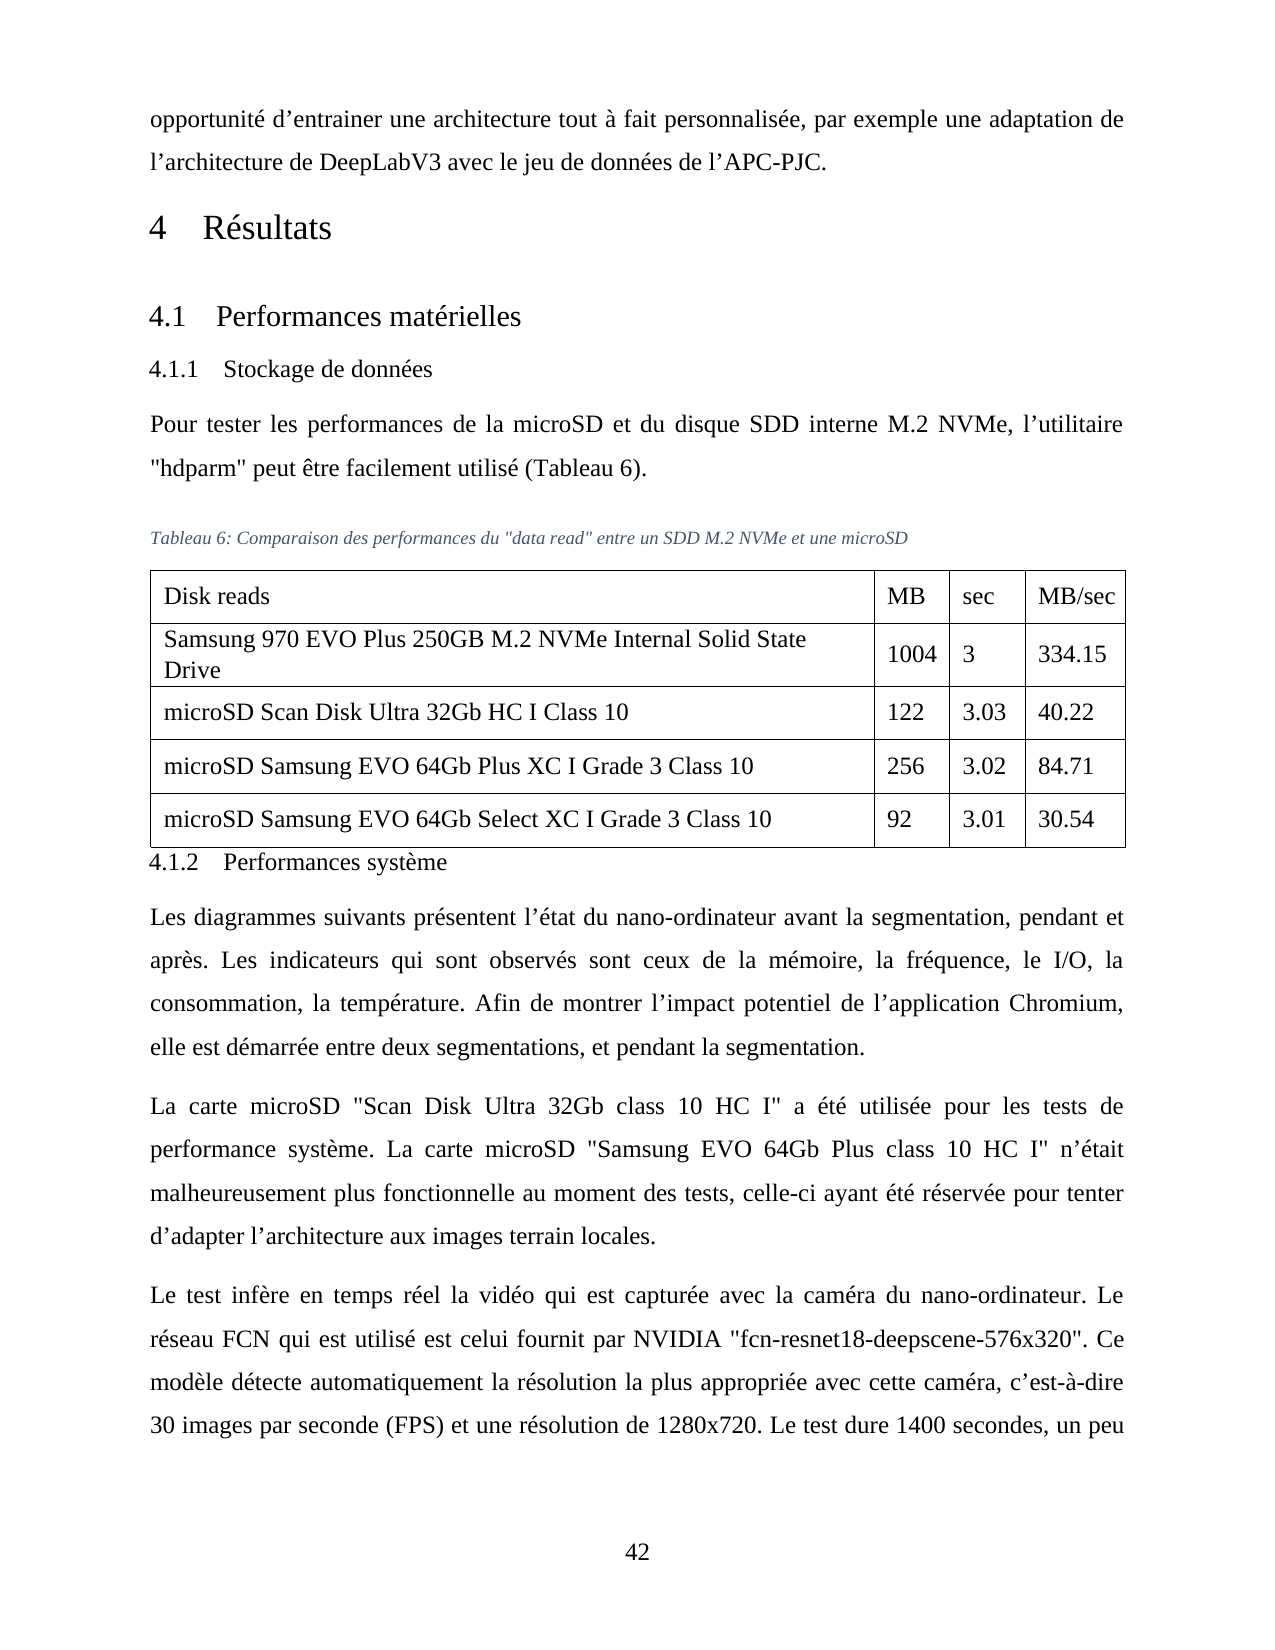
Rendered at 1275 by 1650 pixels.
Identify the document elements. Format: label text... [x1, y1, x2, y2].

table_header MB/sec [1026, 571, 1125, 623]
table_cell microSD Samsung EVO 64Gb Select XC I Grade 3 Class 10 [151, 794, 874, 846]
table_cell 256 [875, 740, 949, 793]
text La carte microSD "Scan Disk Ultra 32Gb class 10 HC I" a été utilisée pour les tests de performance système. La carte microSD "Samsung EVO 64Gb Plus class 10 HC I" n’était malheureusement plus fonctionnelle au moment des tests, celle-ci ayant été réservée pour tenter d’adapter l’architecture aux images terrain locales. [150, 1091, 1125, 1249]
table_cell microSD Scan Disk Ultra 32Gb HC I Class 10 [151, 687, 874, 739]
table_cell 122 [875, 687, 949, 739]
table_cell 92 [875, 794, 949, 846]
text Pour tester les performances de la microSD et du disque SDD interne M.2 NVMe, l’utilitaire "hdparm" peut être facilement utilisé (Tableau 6). [150, 409, 1125, 481]
table_header MB [875, 571, 949, 623]
table_cell 3.03 [950, 687, 1025, 739]
table_cell 3 [950, 624, 1025, 686]
subtitle Performances système [148, 847, 1125, 876]
table_cell 3.02 [950, 740, 1025, 793]
table_header sec [950, 571, 1025, 623]
table_cell Samsung 970 EVO Plus 250GB M.2 NVMe Internal Solid State Drive [151, 624, 874, 686]
table_cell 30.54 [1026, 794, 1125, 846]
table_header Disk reads [151, 571, 874, 623]
table_cell 1004 [875, 624, 949, 686]
text Tableau 6: Comparaison des performances du "data read" entre un SDD M.2 NVMe et une microSD [150, 527, 1125, 549]
subtitle Performances matérielles [148, 298, 1125, 333]
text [150, 1281, 1125, 1439]
table_cell 40.22 [1026, 687, 1125, 739]
table_cell 334.15 [1026, 624, 1125, 686]
table_cell 3.01 [950, 794, 1025, 846]
table_cell microSD Samsung EVO 64Gb Plus XC I Grade 3 Class 10 [151, 740, 874, 793]
table_cell 84.71 [1026, 740, 1125, 793]
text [150, 104, 1125, 176]
subtitle Stockage de données [148, 354, 1125, 383]
text Les diagrammes suivants présentent l’état du nano-ordinateur avant la segmentation, pendant et après. Les indicateurs qui sont observés sont ceux de la mémoire, la fréquence, le I/O, la consommation, la température. Afin de montrer l’impact potentiel de l’application Chromium, elle est démarrée entre deux segmentations, et pendant la segmentation. [150, 902, 1125, 1060]
subtitle Résultats [148, 207, 1125, 247]
